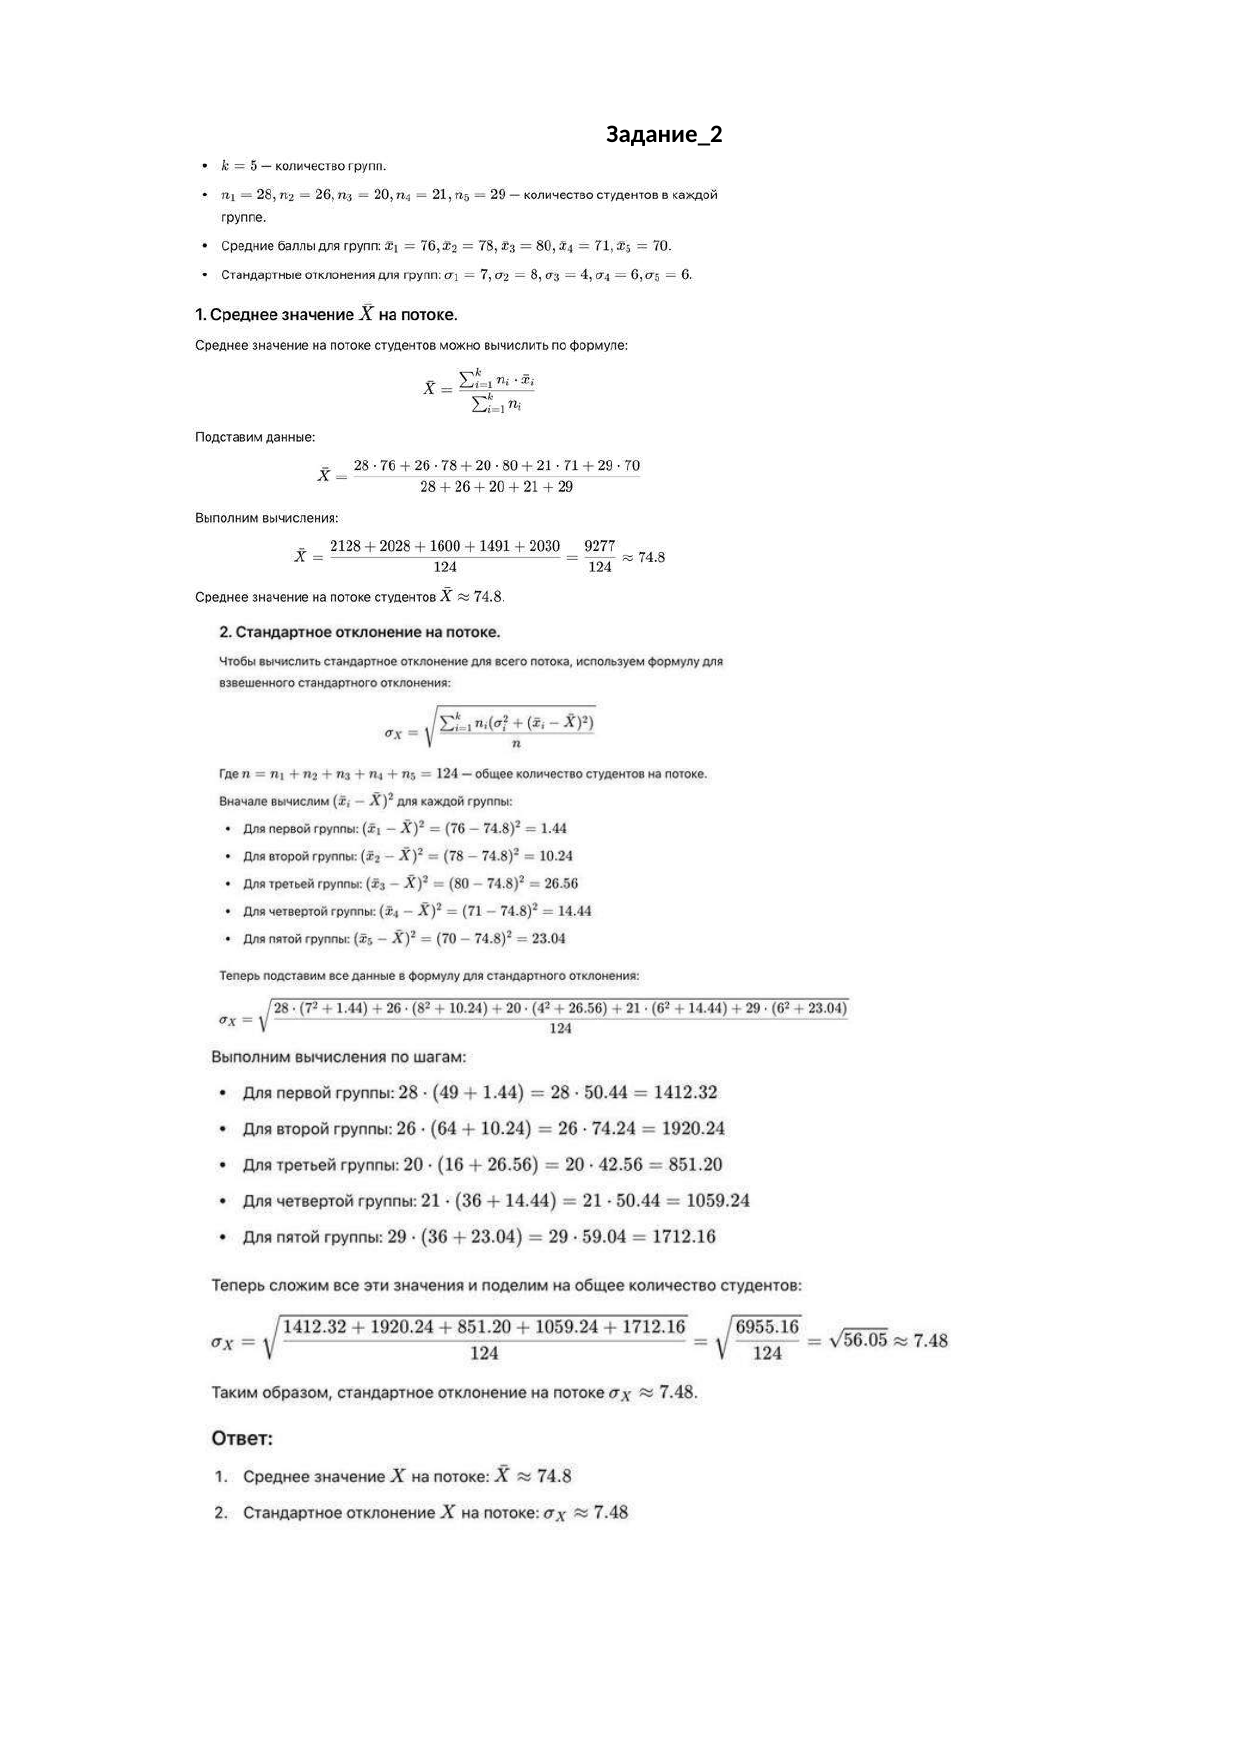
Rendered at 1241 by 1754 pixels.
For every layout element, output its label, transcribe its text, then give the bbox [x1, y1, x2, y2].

picture [177, 148, 953, 1531]
text Задание_2 [177, 118, 1152, 149]
